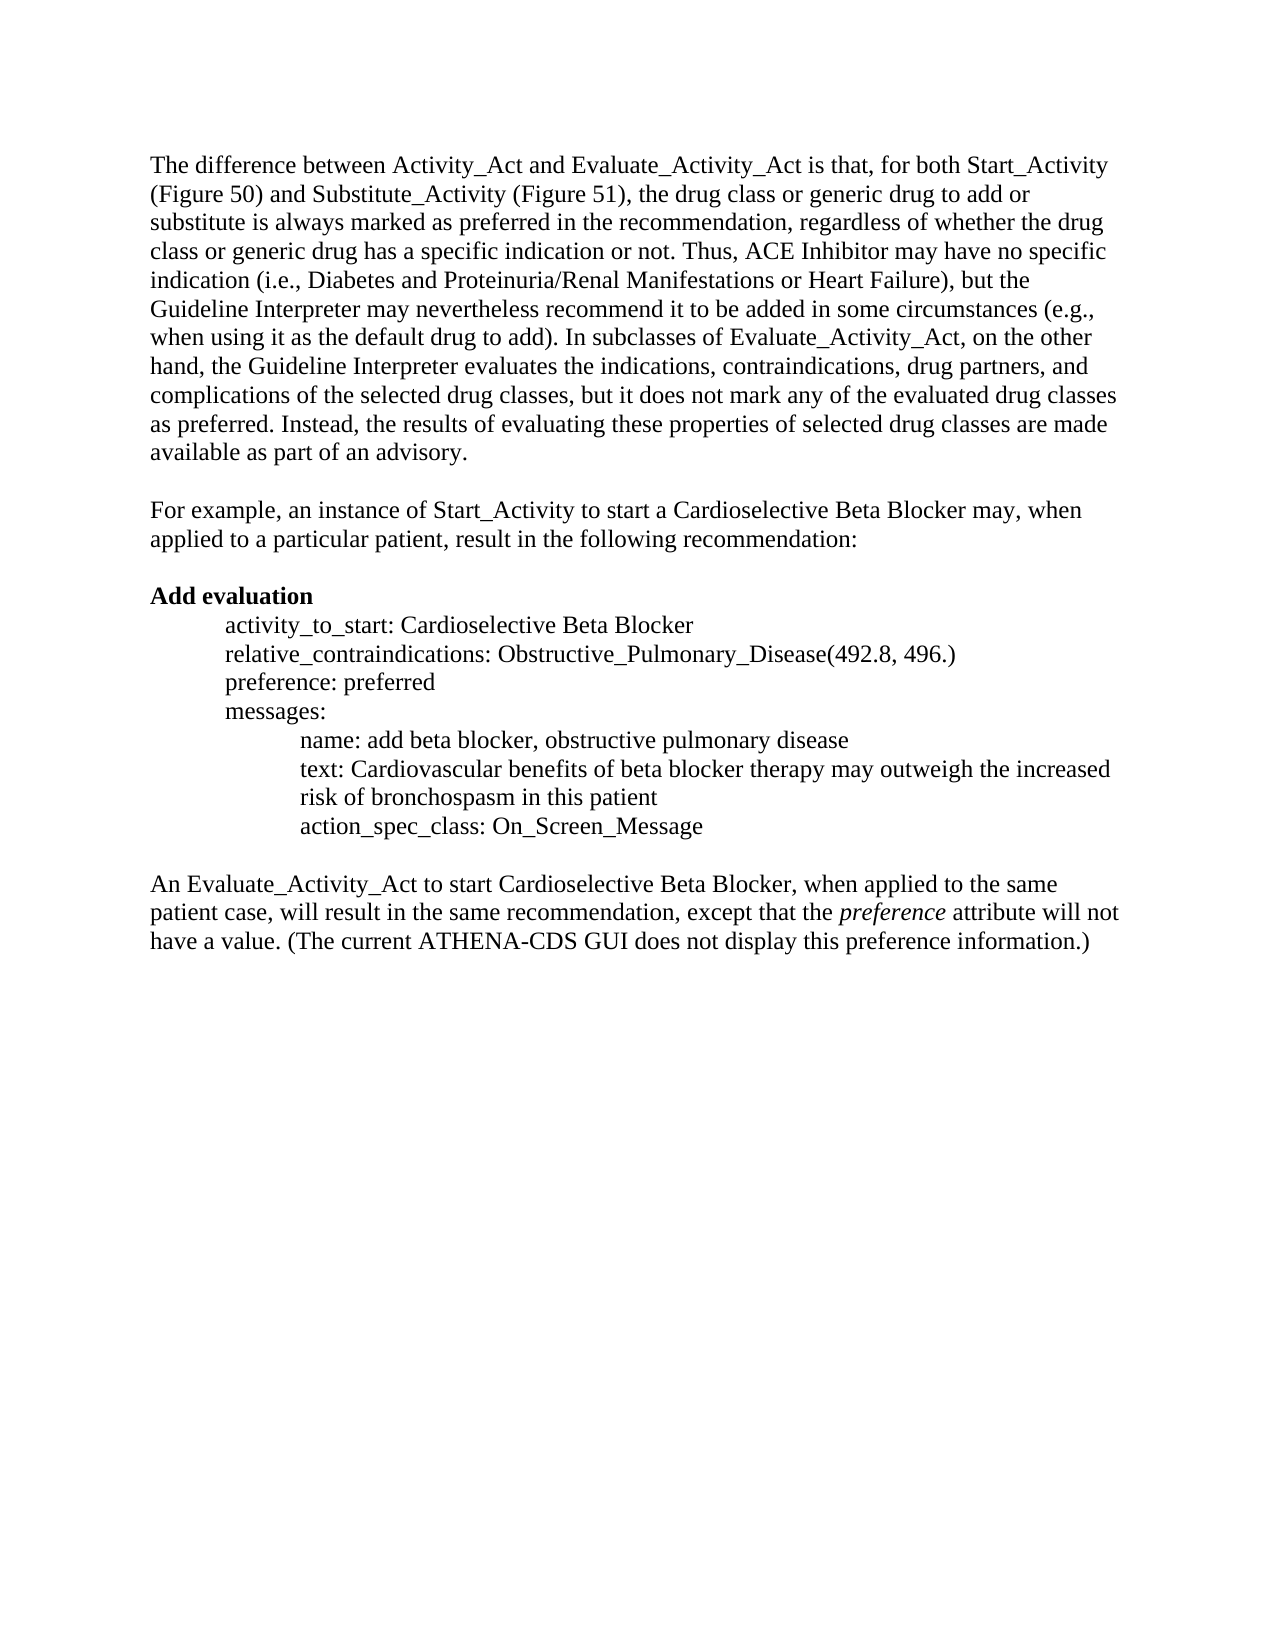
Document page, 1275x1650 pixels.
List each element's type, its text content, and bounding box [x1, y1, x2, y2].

text For example, an instance of Start_Activity to start a Cardioselective Beta Blocker may, when applied to a particular patient, result in the following recommendation: [150, 495, 1125, 552]
text activity_to_start: Cardioselective Beta Blocker [150, 610, 1125, 639]
text relative_contraindications: Obstructive_Pulmonary_Disease(492.8, 496.) [150, 639, 1125, 667]
text action_spec_class: On_Screen_Message [225, 811, 1125, 840]
text text: Cardiovascular benefits of beta blocker therapy may outweigh the increased risk of bronchospasm in this patient [300, 754, 1125, 811]
text Add evaluation [150, 581, 1125, 610]
text An Evaluate_Activity_Act to start Cardioselective Beta Blocker, when applied to the same patient case, will result in the same recommendation, except that the preference attribute will not have a value. (The current ATHENA-CDS GUI does not display this preference information.) [150, 869, 1125, 955]
text preference: preferred [150, 667, 1125, 696]
text name: add beta blocker, obstructive pulmonary disease [225, 725, 1125, 754]
text messages: [150, 696, 1125, 725]
